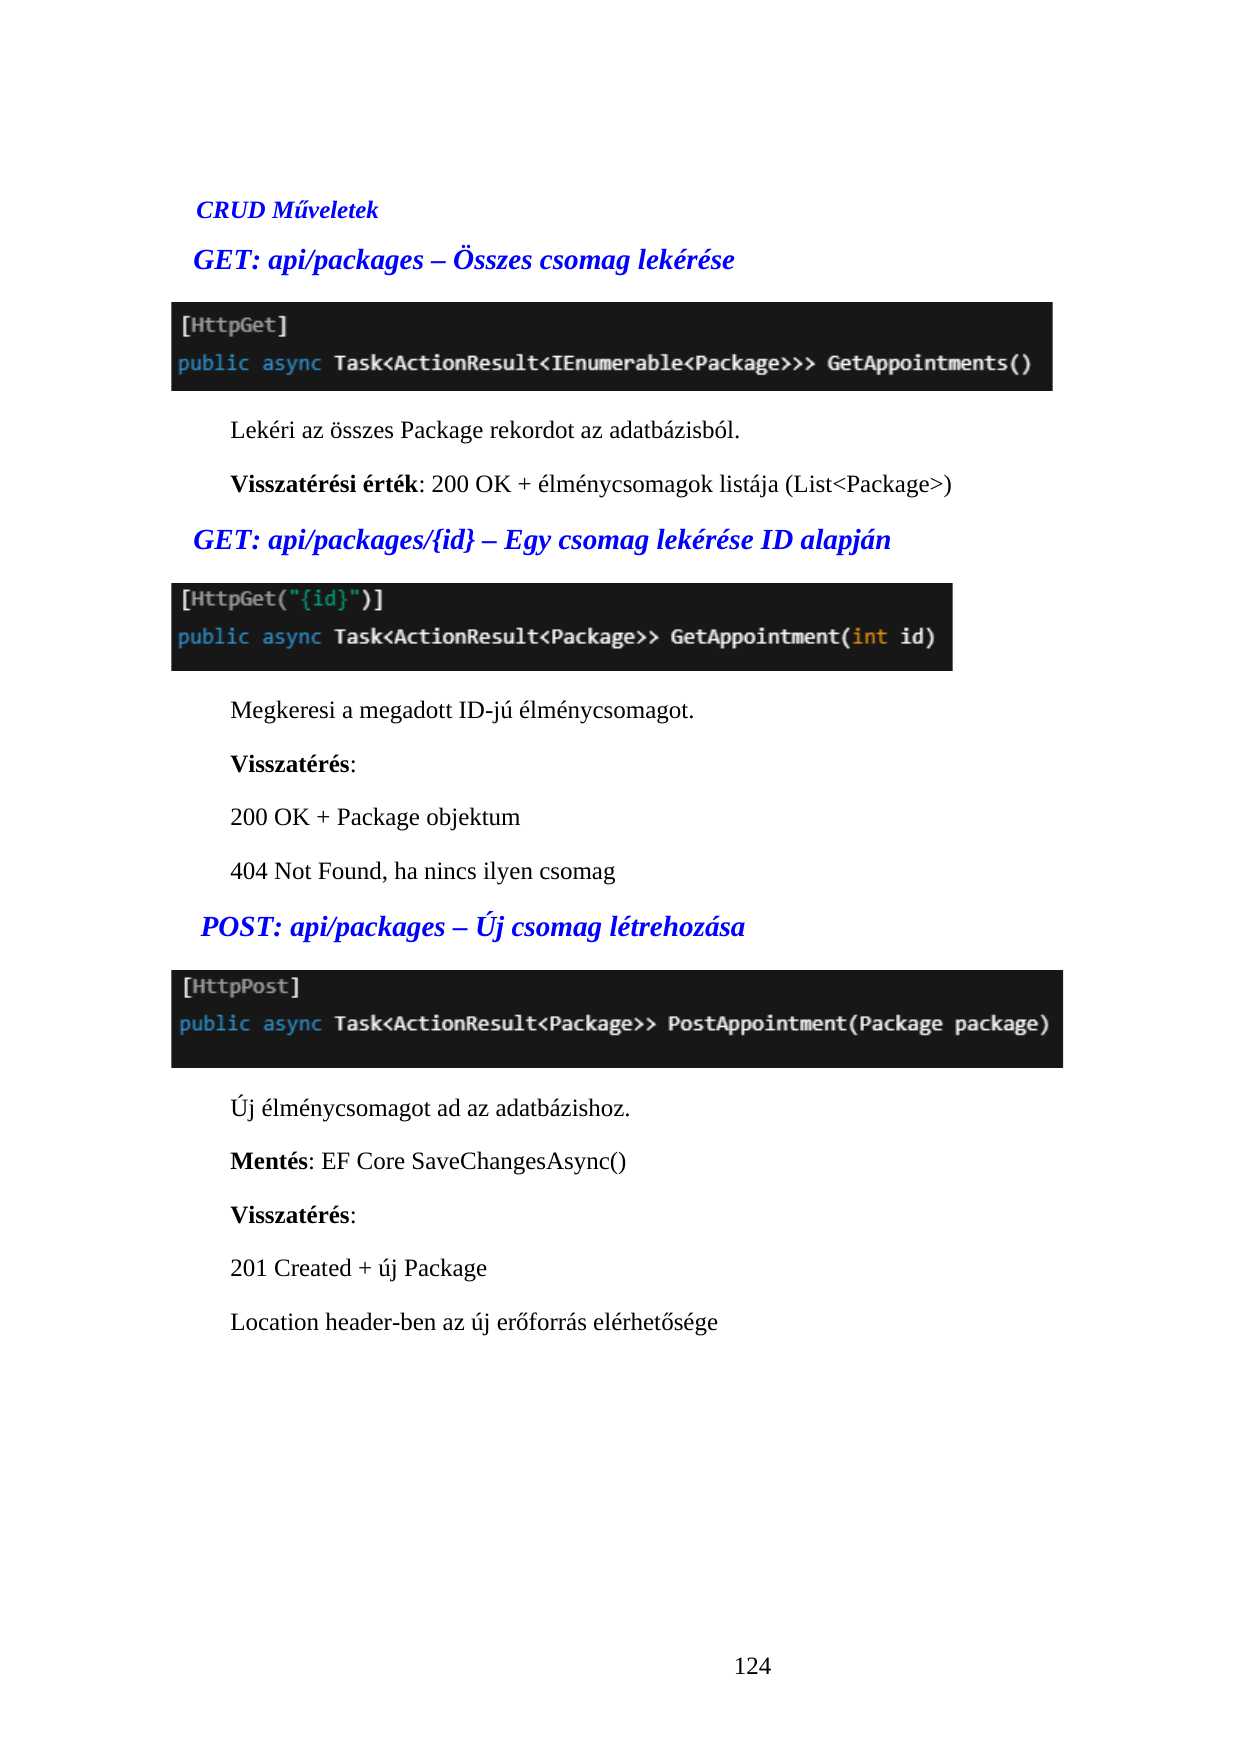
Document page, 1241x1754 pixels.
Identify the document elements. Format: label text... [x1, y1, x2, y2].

text Visszatérés: [201, 749, 1063, 778]
picture [171, 583, 953, 671]
subtitle GET: api/packages/{id} – Egy csomag lekérése ID alapján [171, 522, 1093, 556]
text Új élménycsomagot ad az adatbázishoz. [201, 1093, 1063, 1121]
text 201 Created + új Package [201, 1253, 1063, 1282]
text 404 Not Found, ha nincs ilyen csomag [201, 856, 1063, 885]
picture [171, 302, 1053, 391]
text Visszatérési érték: 200 OK + élménycsomagok listája (List<Package>) [201, 469, 1063, 497]
text Megkeresi a megadott ID-jú élménycsomagot. [201, 695, 1063, 724]
text Visszatérés: [201, 1200, 1063, 1228]
subtitle POST: api/packages – Új csomag létrehozása [171, 909, 1093, 943]
picture [171, 970, 1064, 1068]
subtitle CRUD Műveletek [171, 195, 1093, 224]
subtitle GET: api/packages – Összes csomag lekérése [171, 242, 1093, 276]
text Lekéri az összes Package rekordot az adatbázisból. [201, 415, 1063, 444]
text Mentés: EF Core SaveChangesAsync() [201, 1146, 1063, 1175]
text 200 OK + Package objektum [201, 802, 1063, 831]
text Location header-ben az új erőforrás elérhetősége [201, 1307, 1063, 1336]
